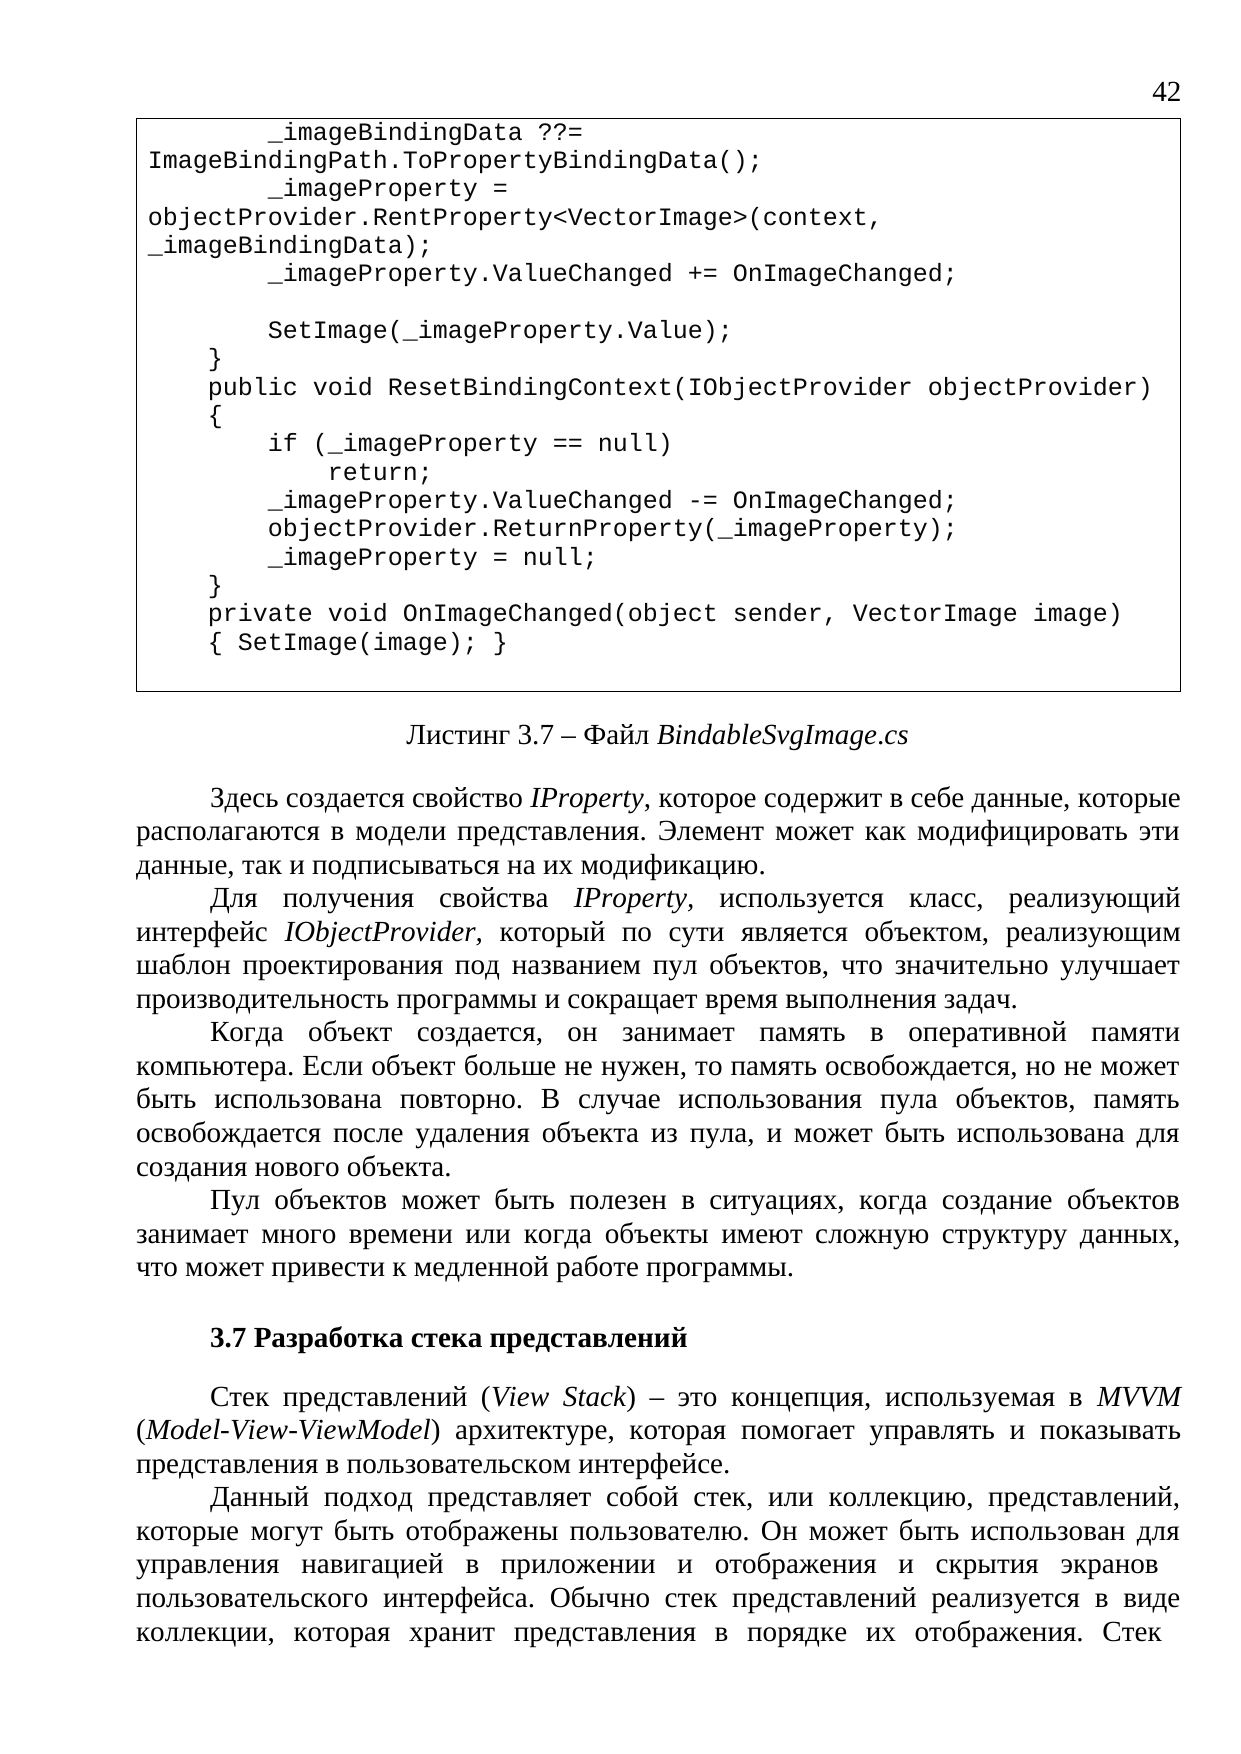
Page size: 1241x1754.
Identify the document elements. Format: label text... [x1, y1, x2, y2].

text Стек представлений (View Stack) – это концепция, используемая в MVVM (Model-View-ViewModel) архитектуре, которая помогает управлять и показывать представления в пользовательском интерфейсе. [136, 1379, 1181, 1479]
text Для получения свойства IProperty, используется класс, реализующий интерфейс IObjectProvider, который по сути является объектом, реализующим шаблон проектирования под названием пул объектов, что значительно улучшает производительность программы и сокращает время выполнения задач. [136, 880, 1181, 1014]
text Листинг 3.7 – Файл BindableSvgImage.cs [136, 717, 1181, 751]
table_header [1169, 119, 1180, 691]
text Здесь создается свойство IProperty, которое содержит в себе данные, которые располагаются в модели представления. Элемент может как модифицировать эти данные, так и подписываться на их модификацию. [136, 780, 1181, 880]
text 3.7 Разработка стека представлений [136, 1320, 1181, 1354]
text Пул объектов может быть полезен в ситуациях, когда создание объектов занимает много времени или когда объекты имеют сложную структуру данных, что может привести к медленной работе программы. [136, 1182, 1181, 1283]
text Когда объект создается, он занимает память в оперативной памяти компьютера. Если объект больше не нужен, то память освобождается, но не может быть использована повторно. В случае использования пула объектов, память освобождается после удаления объекта из пула, и может быть использована для создания нового объекта. [136, 1014, 1181, 1182]
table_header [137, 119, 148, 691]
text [136, 1479, 1181, 1647]
